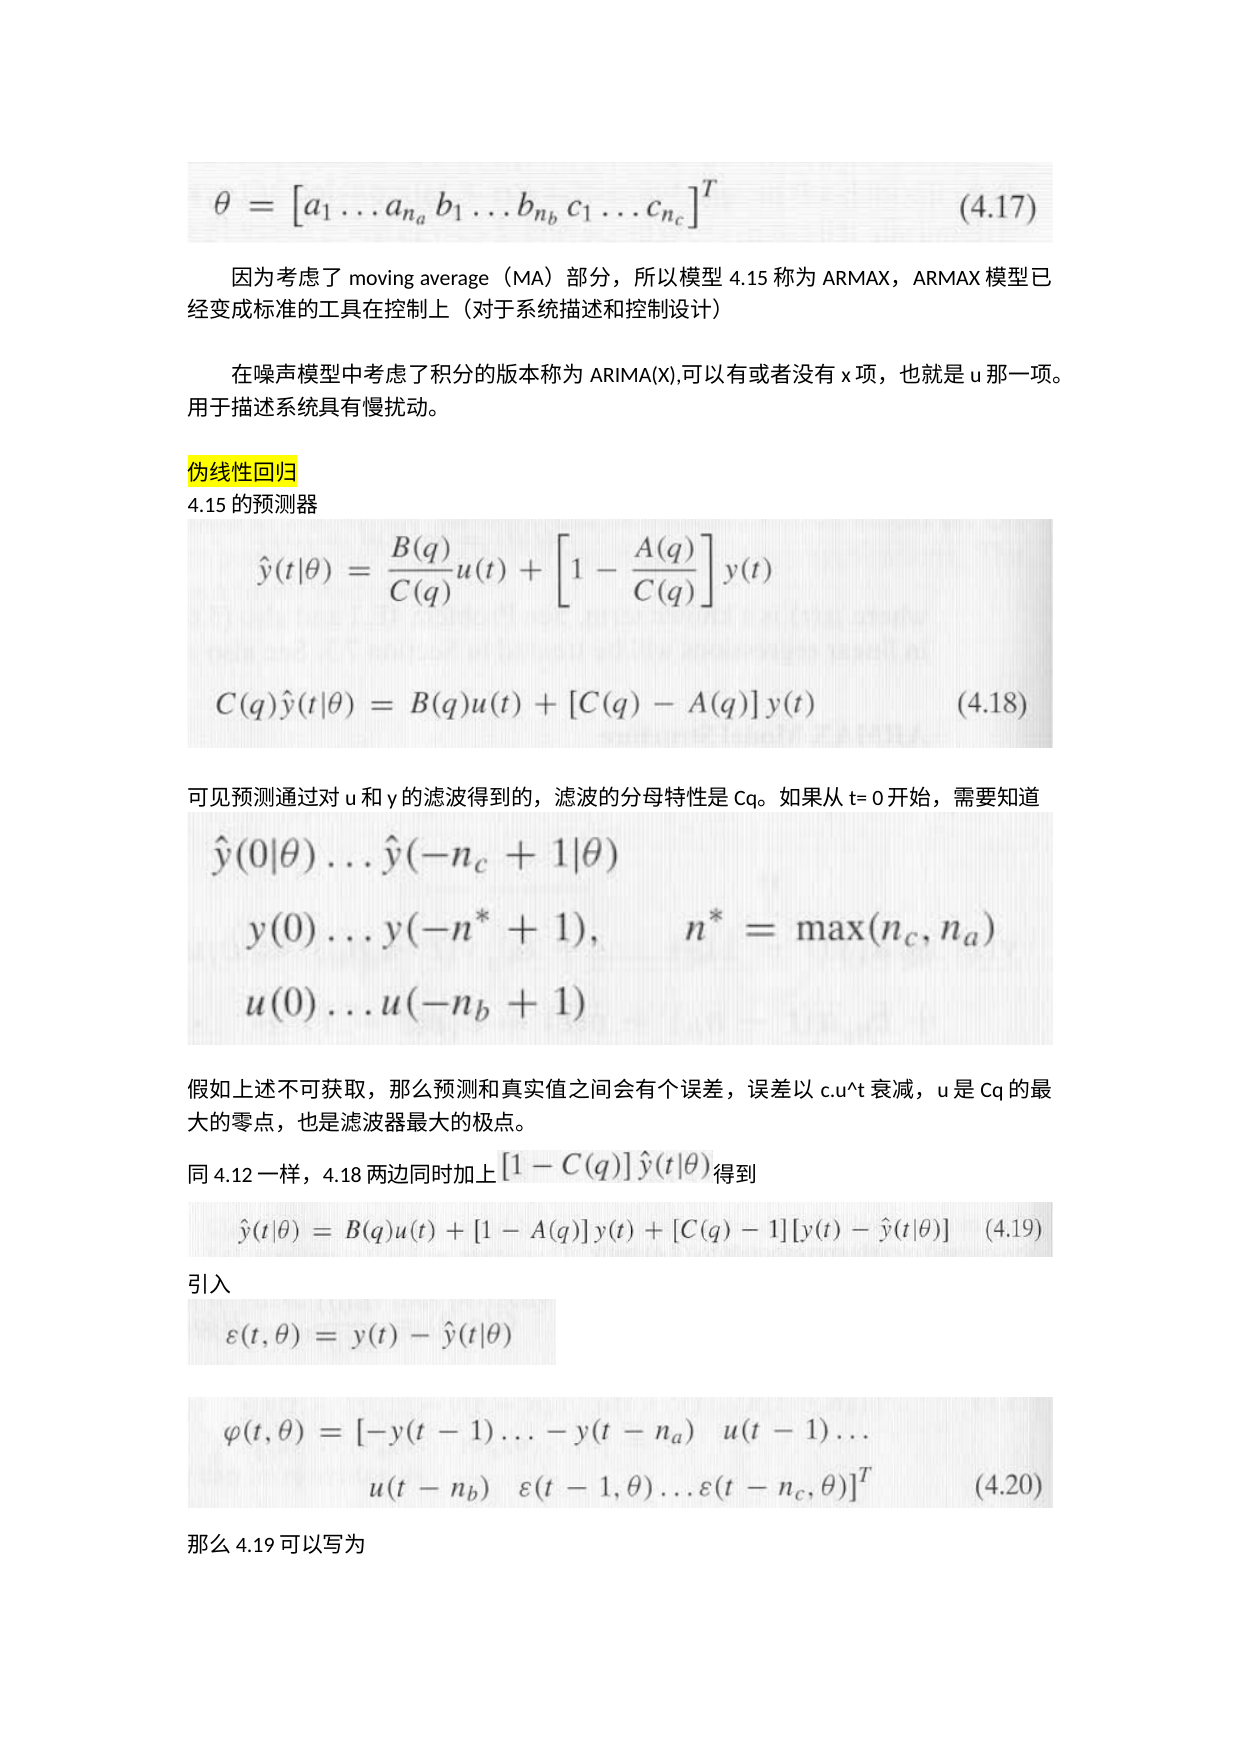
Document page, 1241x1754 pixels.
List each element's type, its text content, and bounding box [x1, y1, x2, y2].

text 假如上述不可获取，那么预测和真实值之间会有个误差，误差以c.u^t衰减，u是Cq的最大的零点，也是滤波器最大的极点。 [187, 1072, 1053, 1137]
text 在噪声模型中考虑了积分的版本称为ARIMA(X),可以有或者没有x项，也就是u那一项。用于描述系统具有慢扰动。 [187, 357, 1053, 422]
text 因为考虑了moving average（MA）部分，所以模型4.15称为ARMAX，ARMAX模型已经变成标准的工具在控制上（对于系统描述和控制设计） [187, 259, 1053, 324]
picture [187, 1202, 1053, 1257]
picture [187, 1299, 557, 1365]
text 同4.12一样，4.18两边同时加上得到 [187, 1137, 1053, 1202]
text 引入 [187, 1267, 1053, 1299]
picture [187, 162, 1053, 243]
text 伪线性回归 [187, 454, 1053, 487]
picture [187, 1397, 1053, 1508]
text 那么4.19可以写为 [187, 1527, 1053, 1559]
picture [497, 1150, 714, 1183]
picture [187, 519, 1053, 748]
text 4.15的预测器 [187, 487, 1053, 519]
picture [187, 812, 1053, 1045]
text 可见预测通过对u和y的滤波得到的，滤波的分母特性是Cq。如果从t= 0开始，需要知道 [187, 779, 1053, 812]
